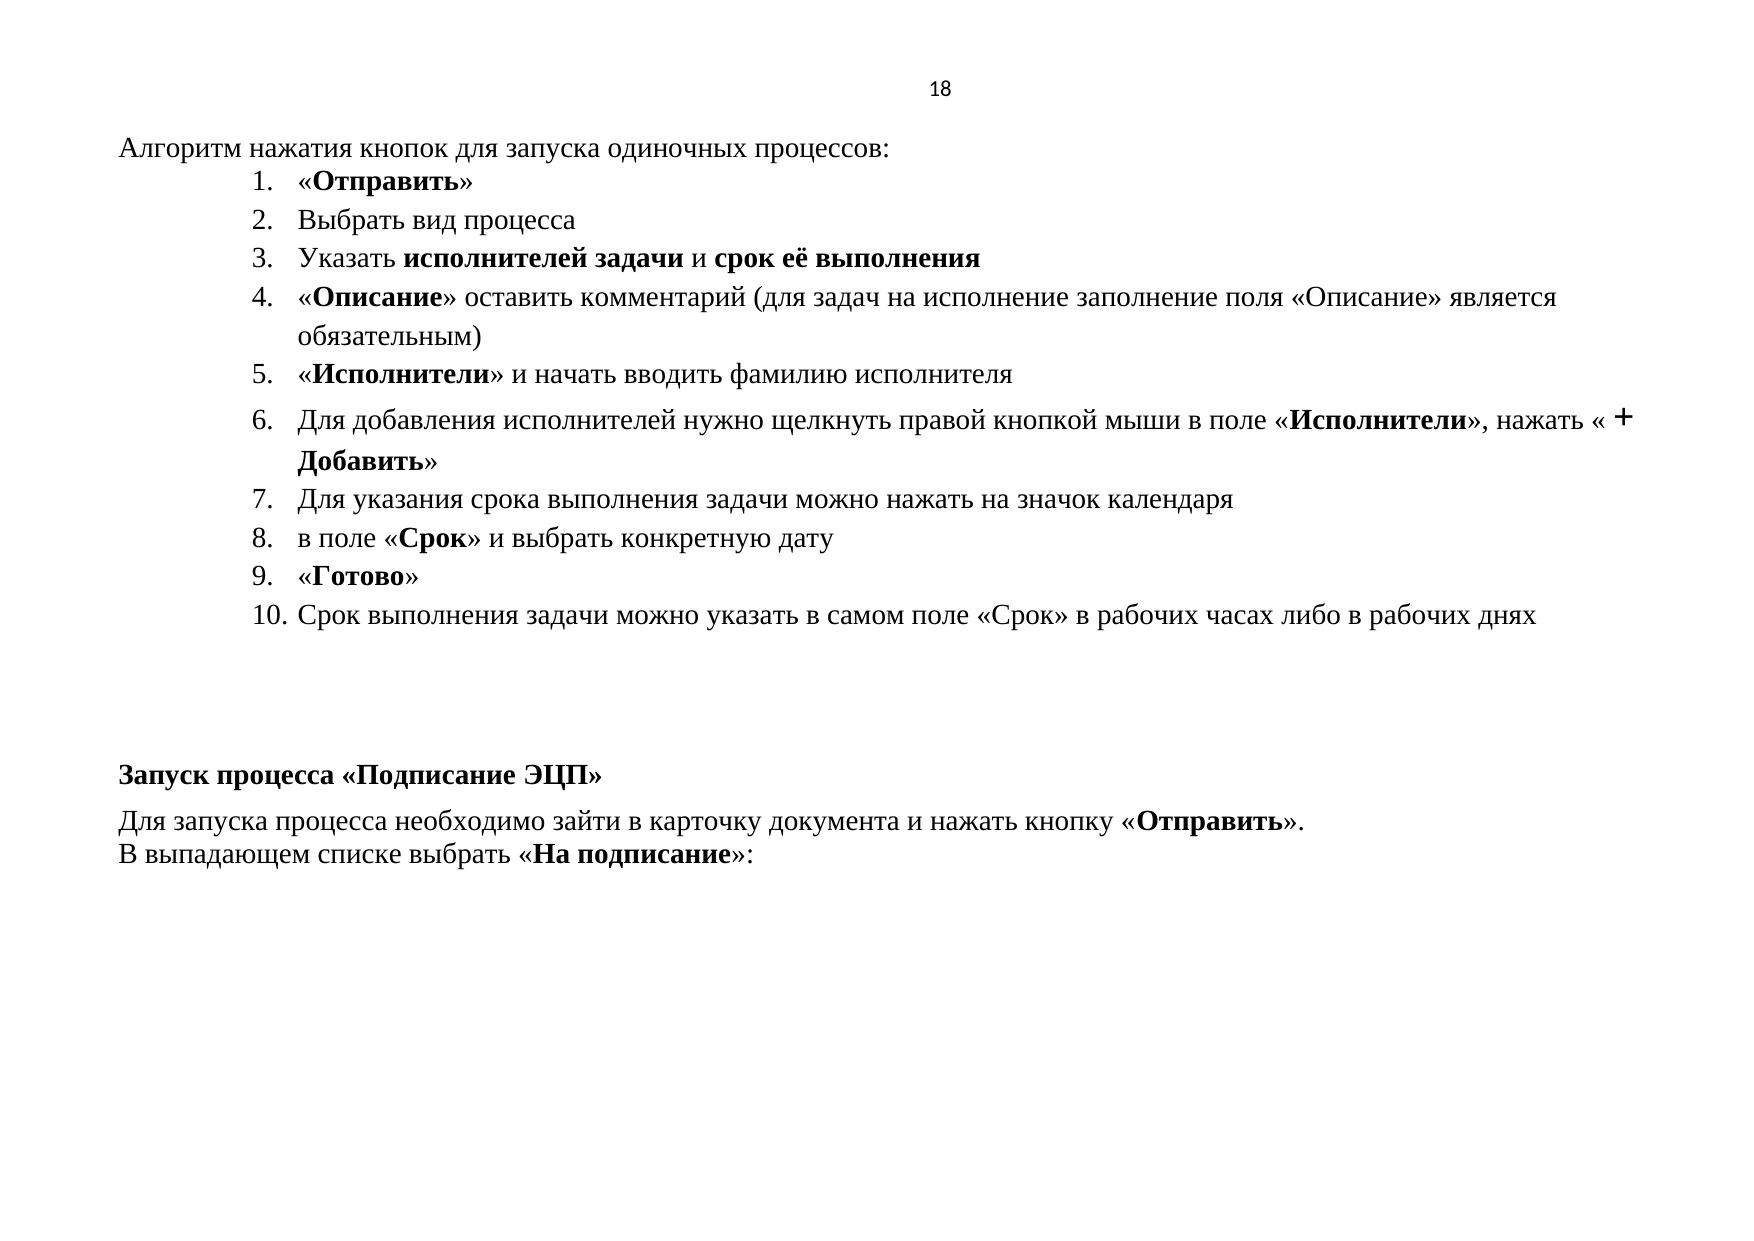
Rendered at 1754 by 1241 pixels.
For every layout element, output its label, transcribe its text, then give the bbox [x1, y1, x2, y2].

list «Готово» [252, 558, 1695, 592]
list Выбрать вид процесса [252, 202, 1695, 236]
text В выпадающем списке выбрать «На подписание»: [118, 837, 1695, 870]
list Указать исполнителей задачи и срок её выполнения [252, 241, 1695, 274]
list Срок выполнения задачи можно указать в самом поле «Срок» в рабочих часах либо в рабочих днях [252, 597, 1695, 631]
list Для указания срока выполнения задачи можно нажать на значок календаря [252, 481, 1695, 515]
list «Описание» оставить комментарий (для задач на исполнение заполнение поля «Описание» является обязательным) [252, 279, 1695, 351]
list «Исполнители» и начать вводить фамилию исполнителя [252, 356, 1695, 390]
text Запуск процесса «Подписание ЭЦП» [118, 757, 1695, 791]
text Для запуска процесса необходимо зайти в карточку документа и нажать кнопку «Отправить». [118, 803, 1695, 837]
list «Отправить» [252, 163, 1695, 197]
list Для добавления исполнителей нужно щелкнуть правой кнопкой мыши в поле «Исполнители», нажать « + Добавить» [252, 395, 1695, 476]
list в поле «Срок» и выбрать конкретную дату [252, 520, 1695, 553]
text Алгоритм нажатия кнопок для запуска одиночных процессов: [118, 130, 1695, 163]
